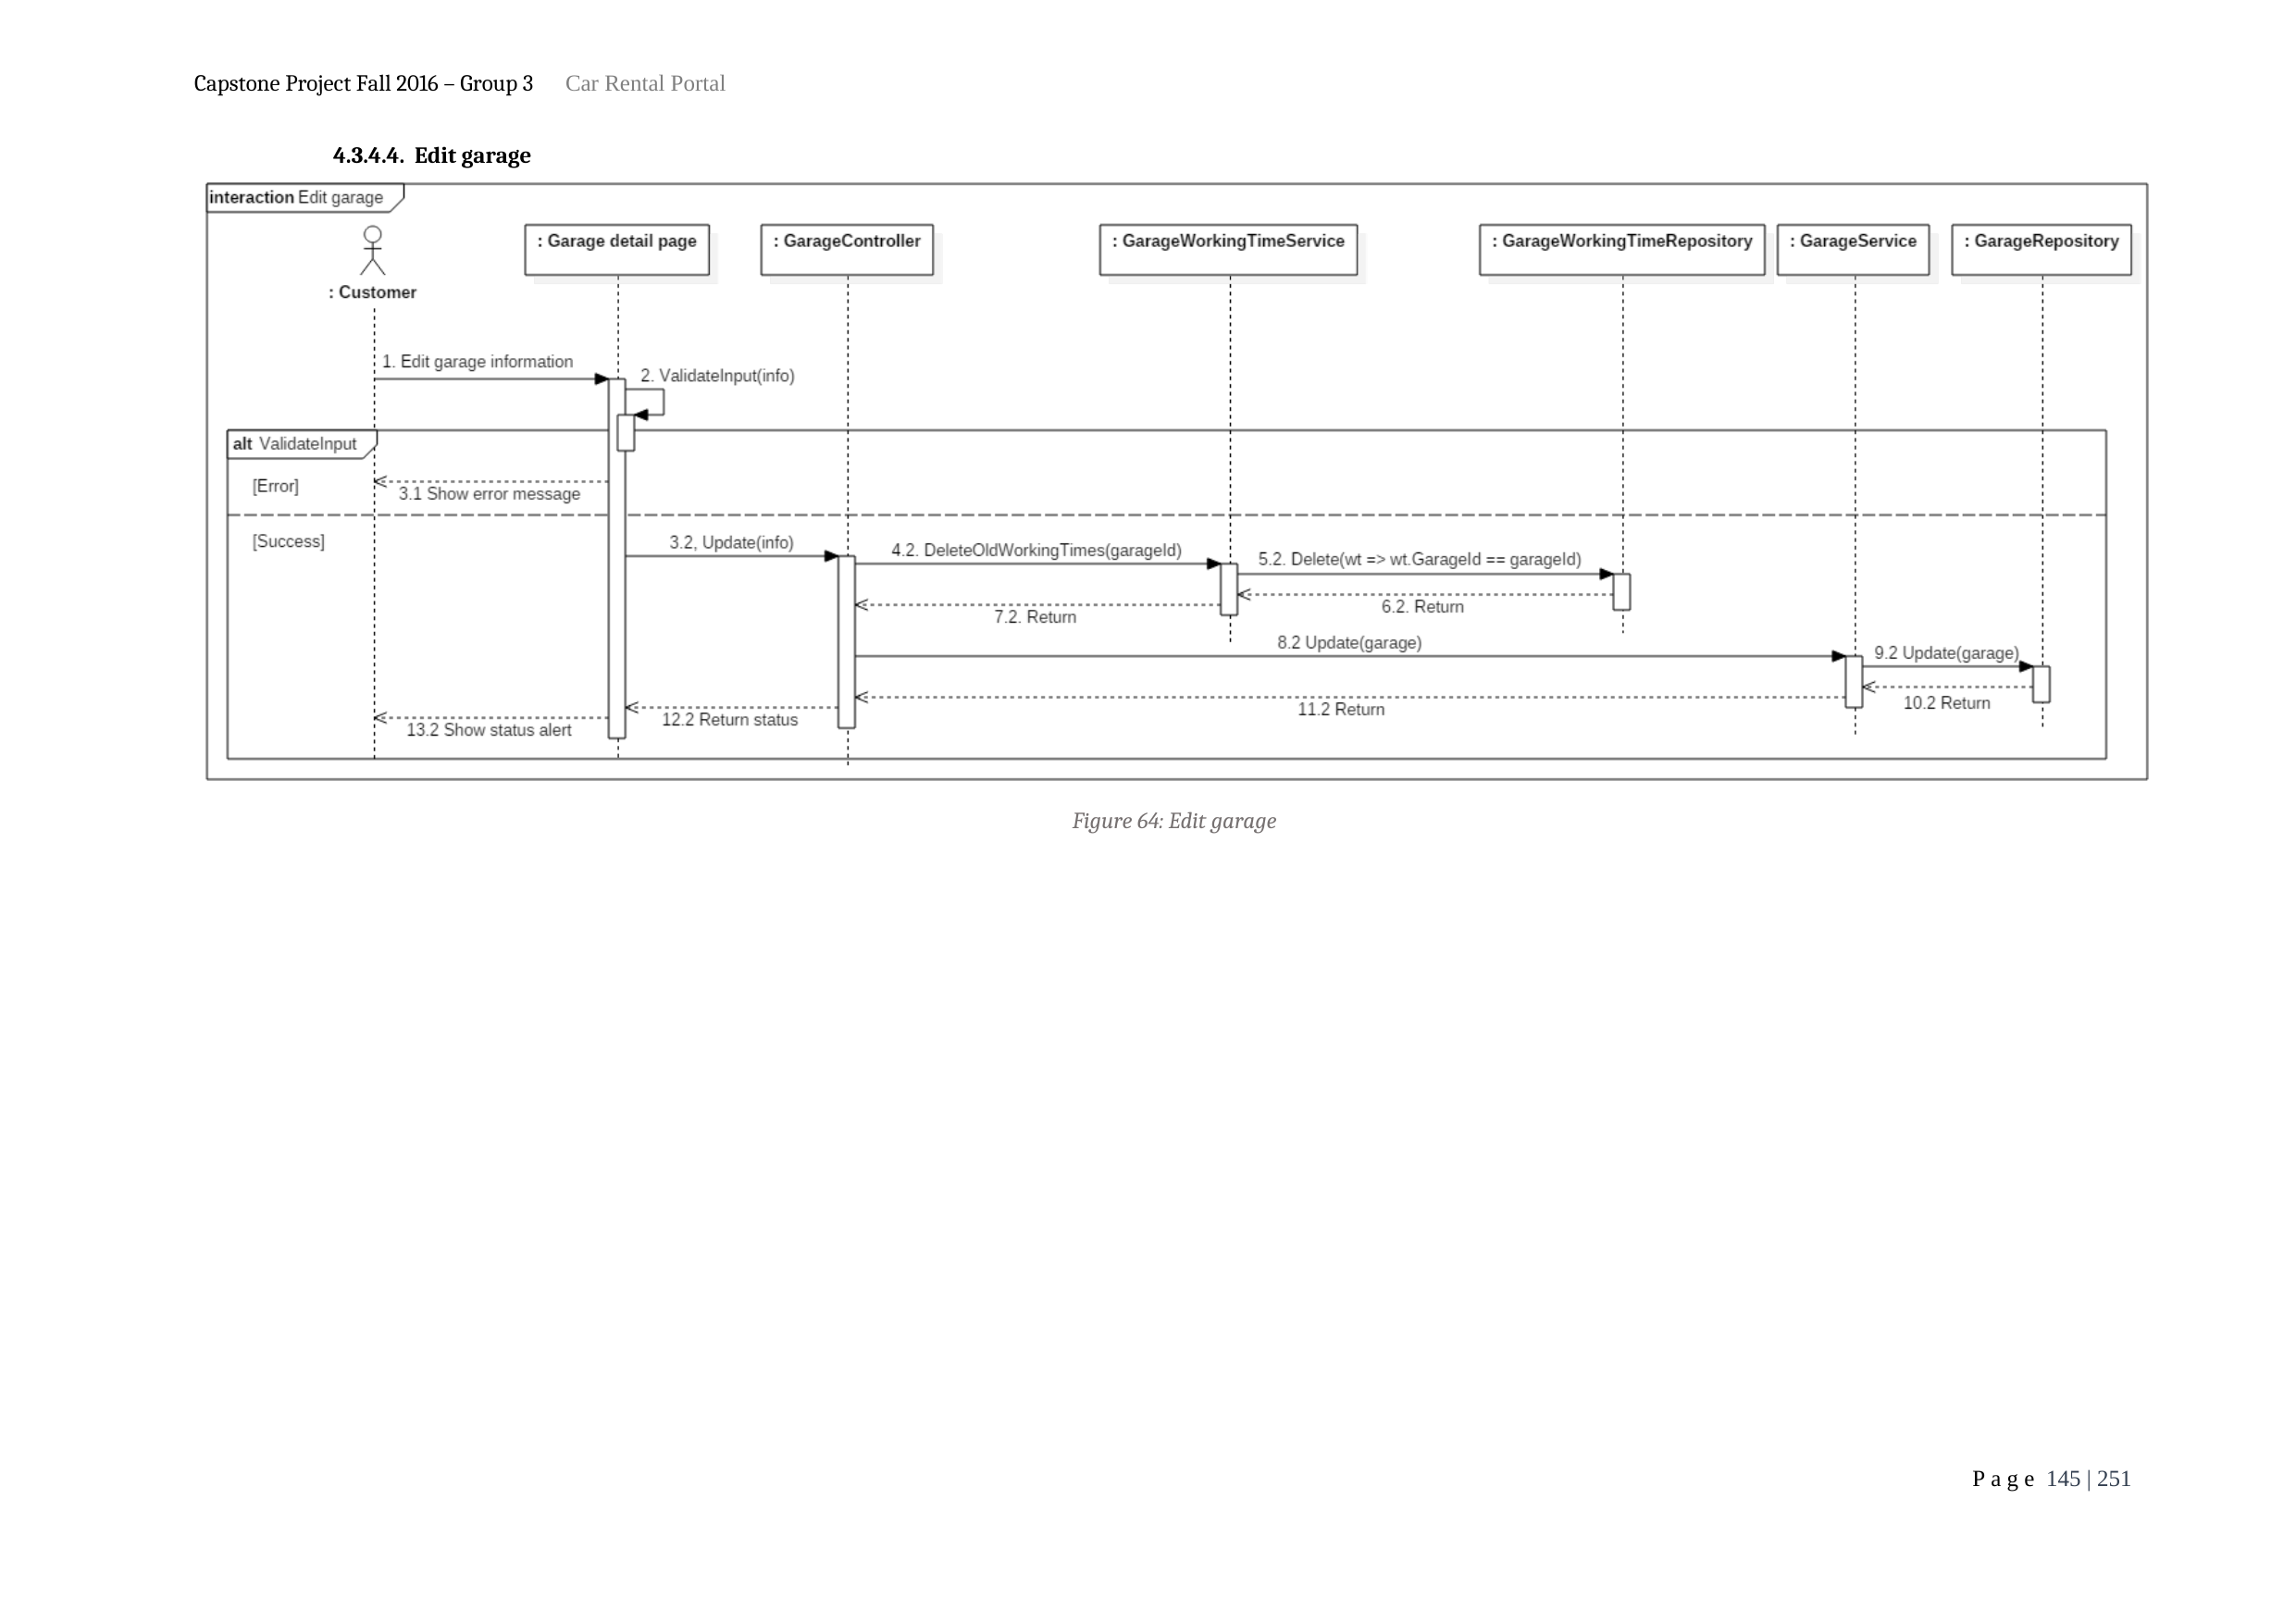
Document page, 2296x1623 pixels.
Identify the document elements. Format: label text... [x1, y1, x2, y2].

text Figure : Edit garage [194, 808, 2156, 835]
subtitle Edit garage [333, 142, 2156, 169]
picture [194, 171, 2161, 790]
